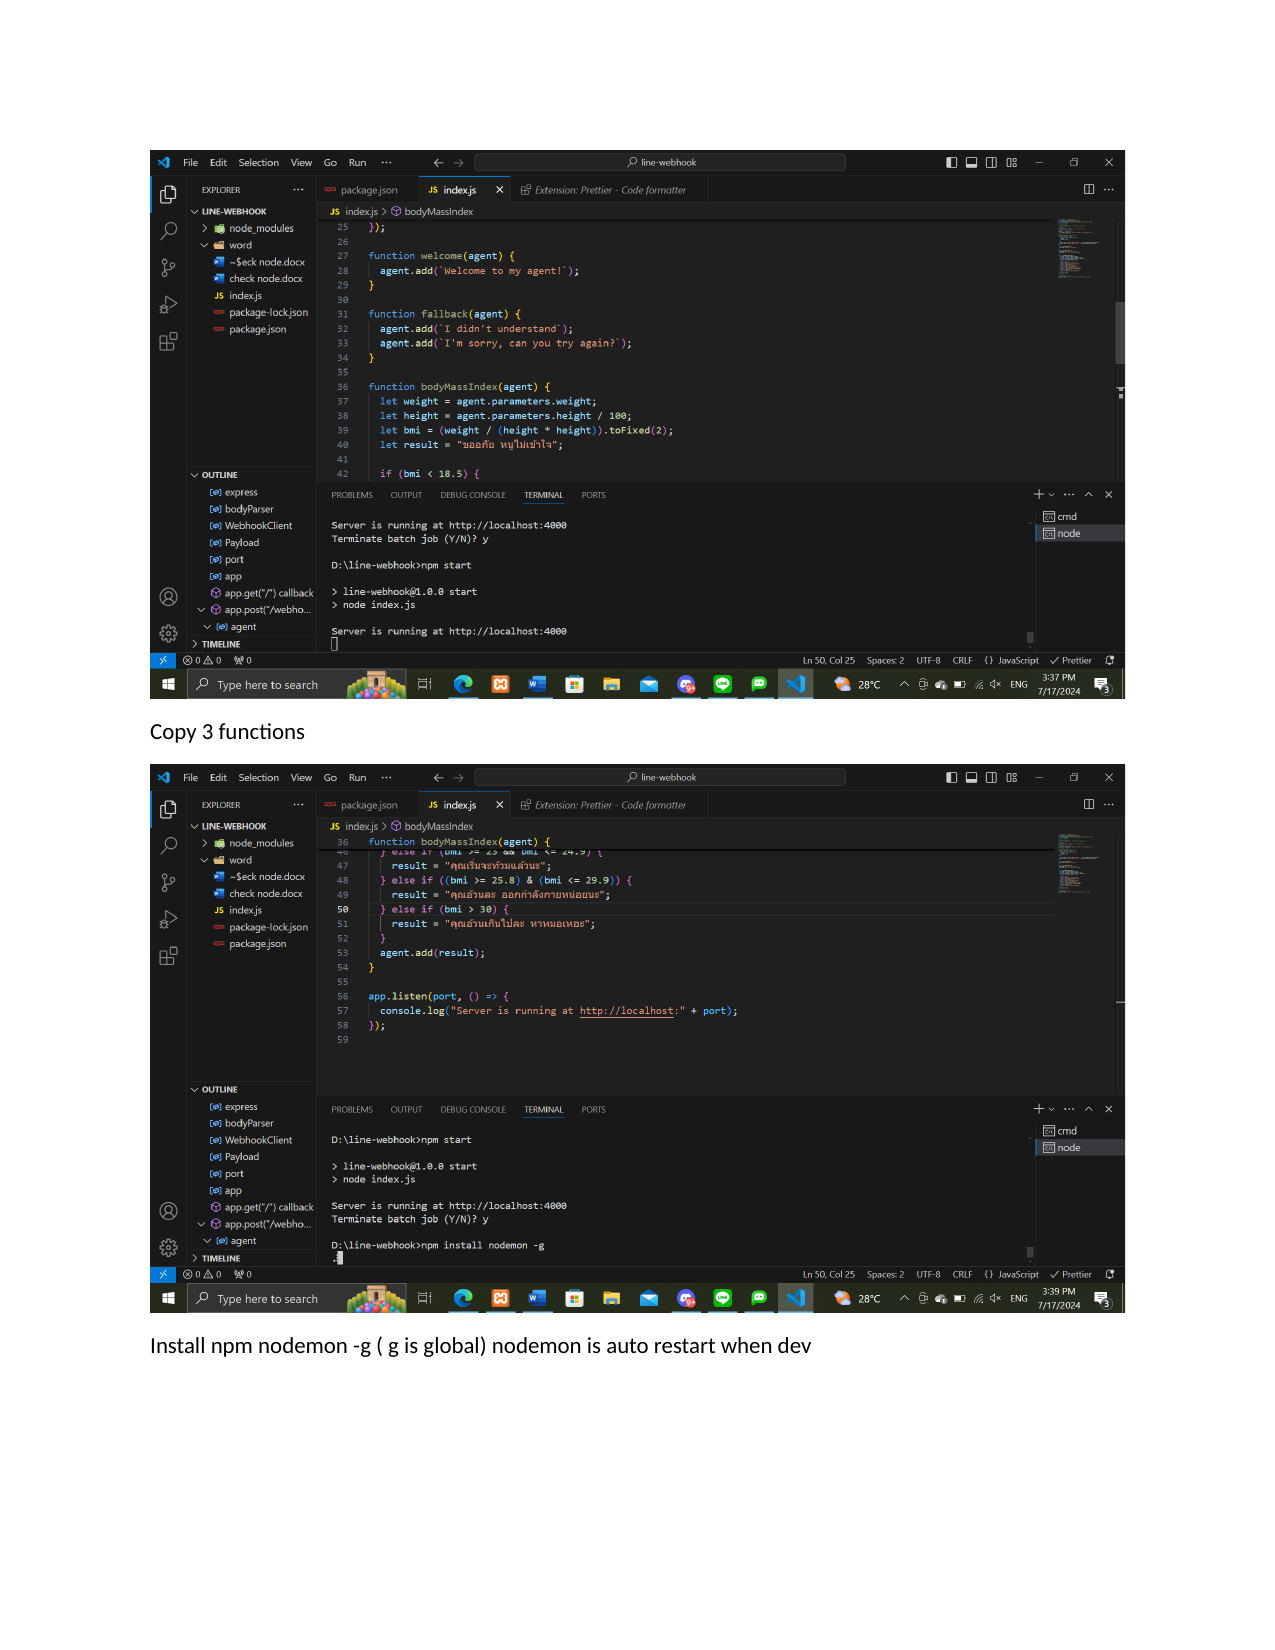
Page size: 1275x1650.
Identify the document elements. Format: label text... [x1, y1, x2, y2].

picture [150, 764, 1125, 1313]
text Copy 3 functions [150, 717, 1125, 745]
picture [150, 150, 1125, 699]
text Install npm nodemon -g ( g is global) nodemon is auto restart when dev [150, 1331, 1125, 1359]
